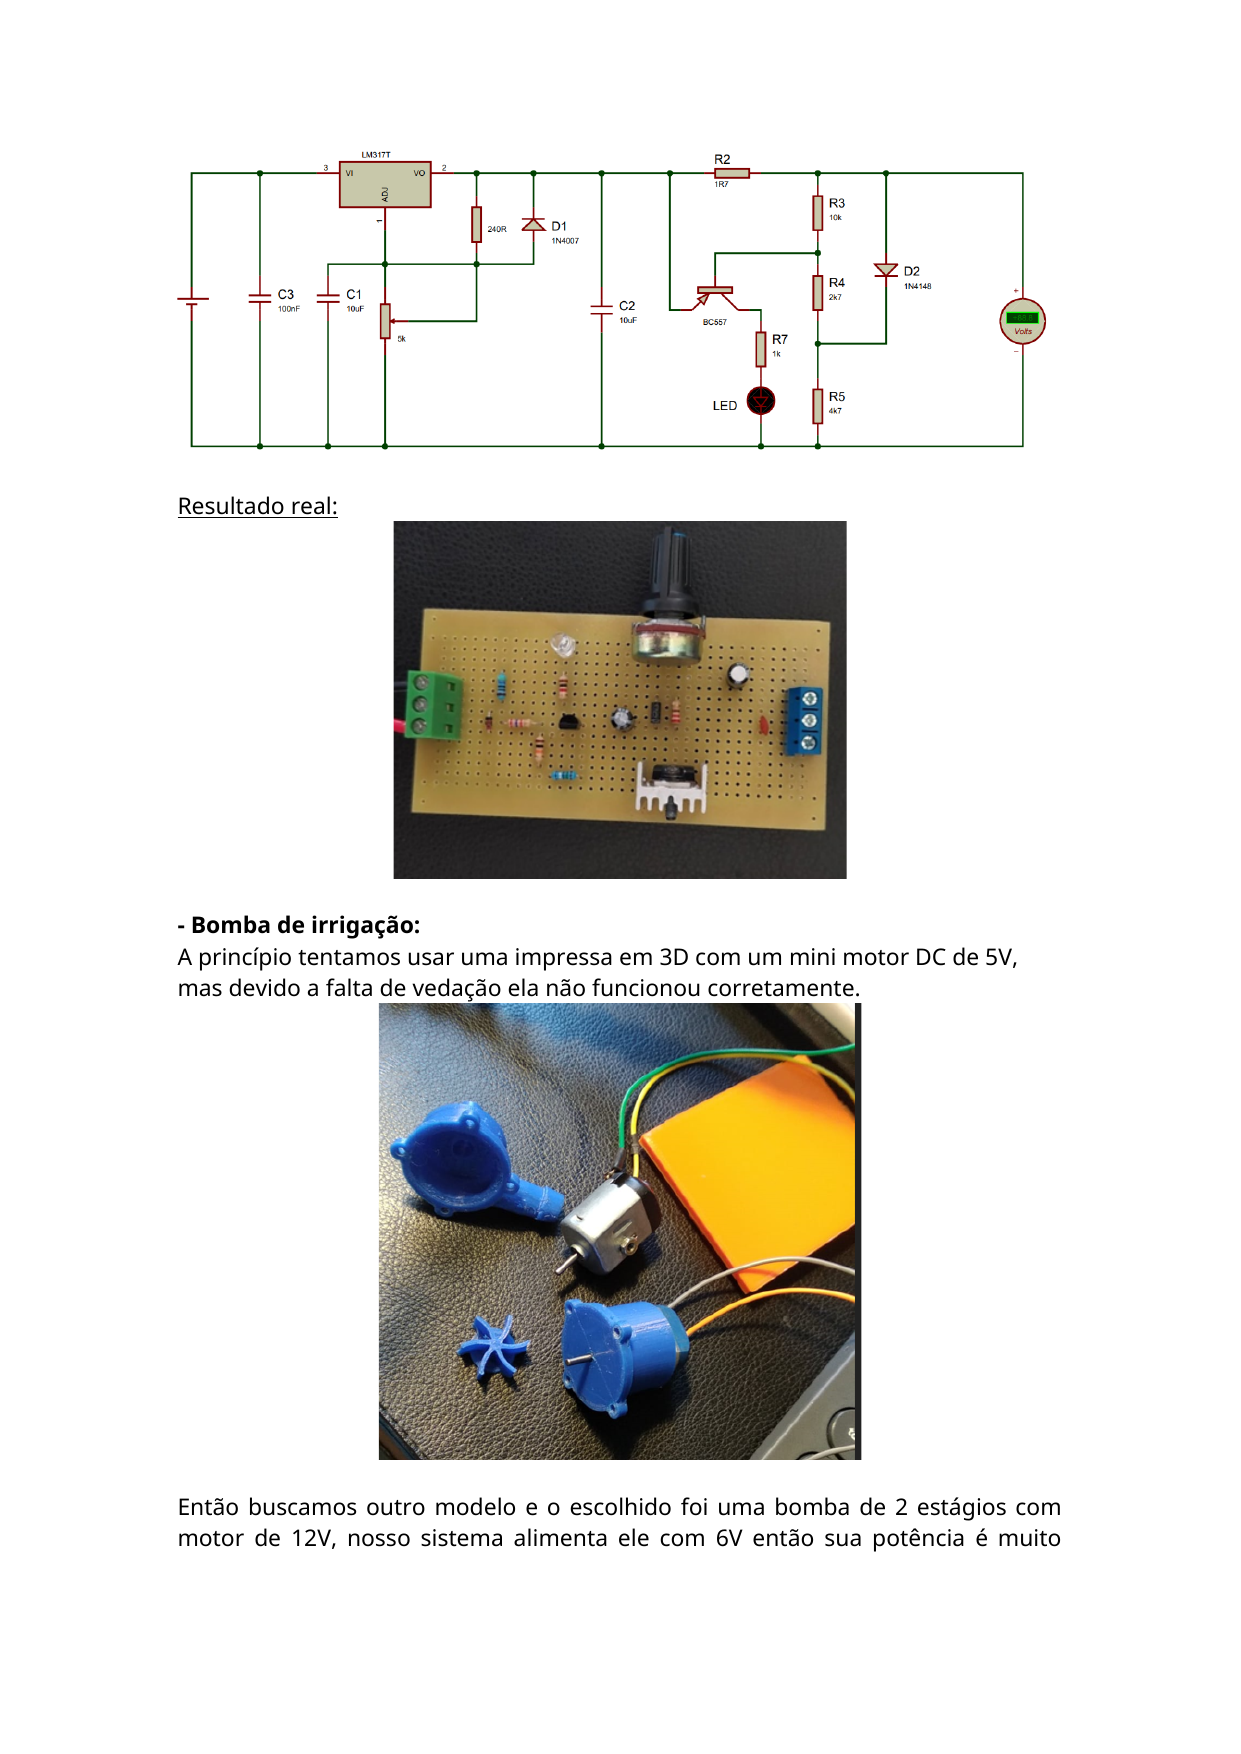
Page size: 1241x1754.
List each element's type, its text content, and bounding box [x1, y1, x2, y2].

picture [393, 521, 847, 879]
picture [378, 1003, 862, 1460]
text A princípio tentamos usar uma impressa em 3D com um mini motor DC de 5V, mas devido a falta de vedação ela não funcionou corretamente. [177, 941, 1063, 1003]
text Resultado real: [177, 490, 1063, 522]
text - Bomba de irrigação: [177, 909, 1063, 941]
picture [177, 147, 1063, 459]
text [177, 1491, 1063, 1554]
